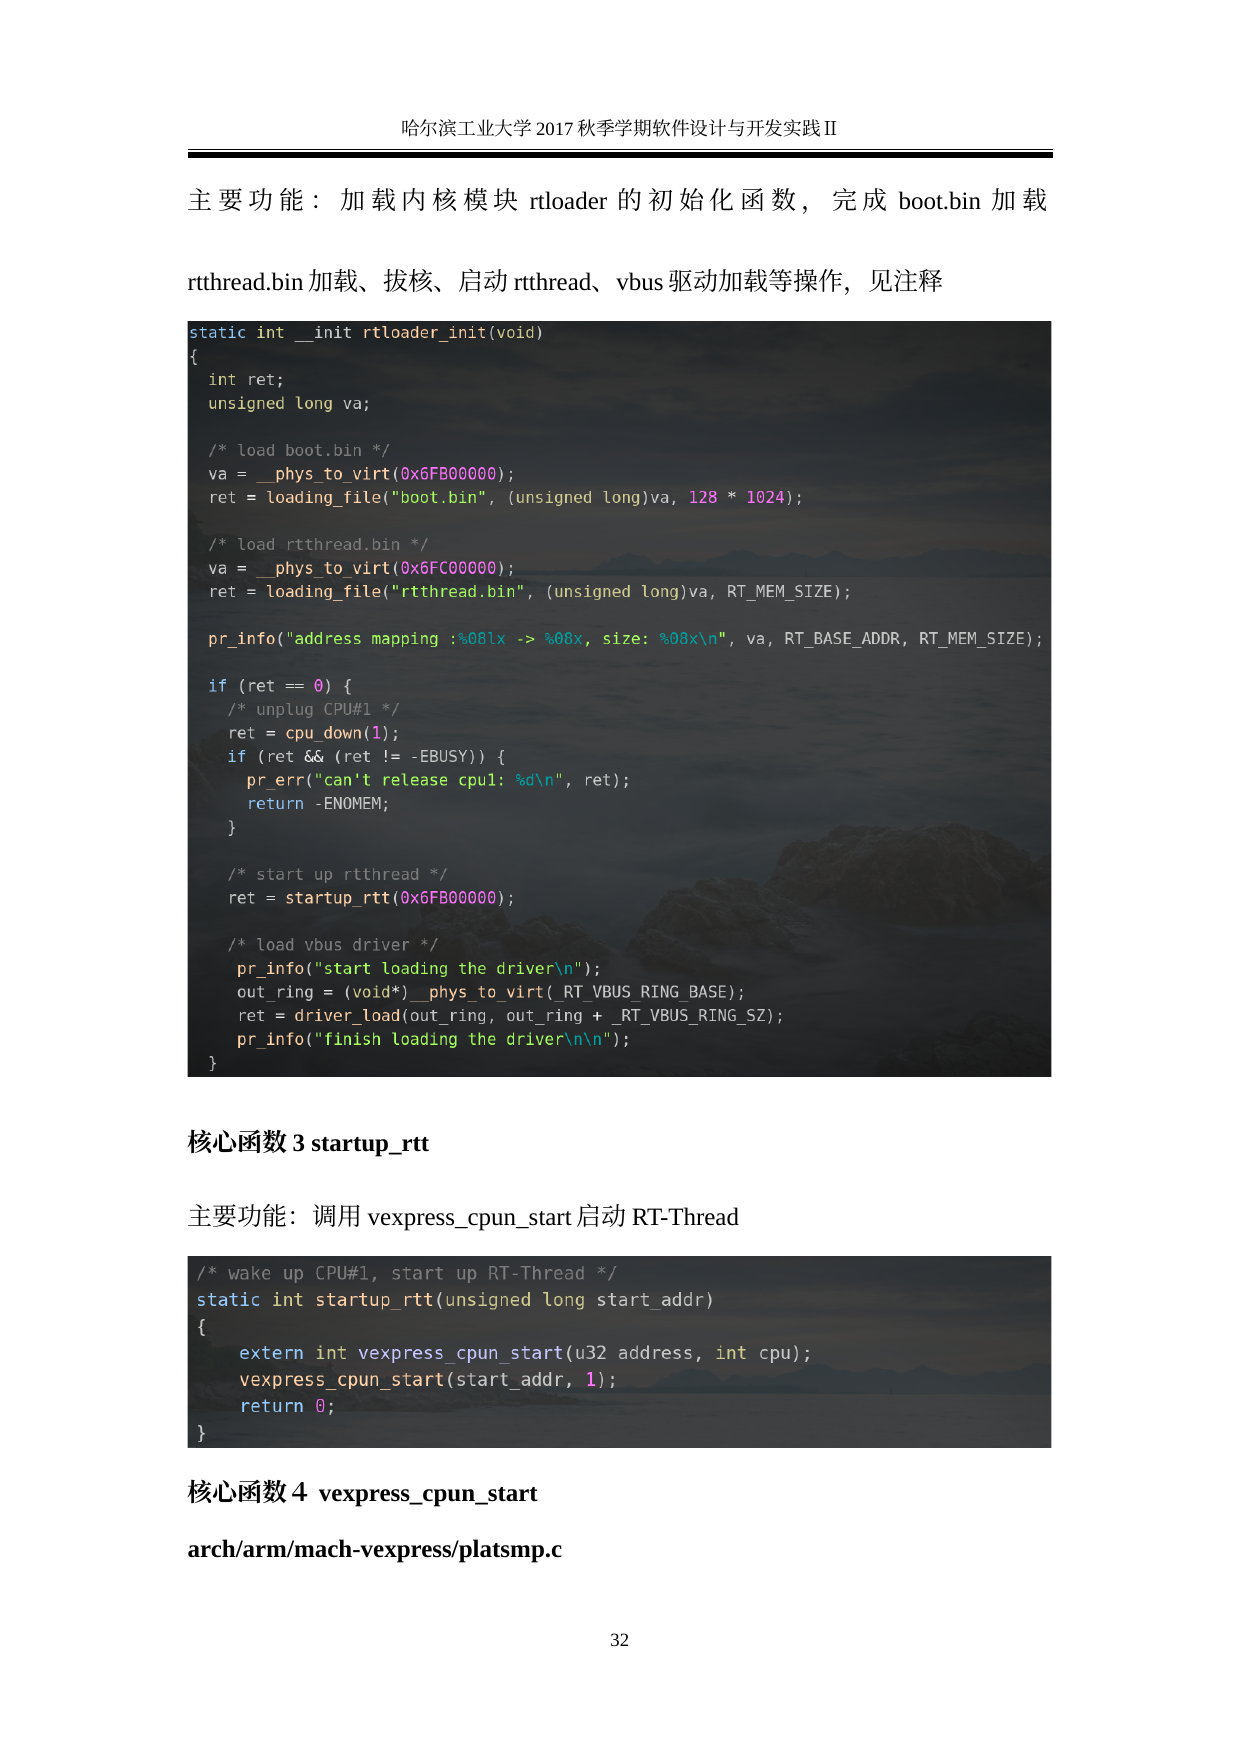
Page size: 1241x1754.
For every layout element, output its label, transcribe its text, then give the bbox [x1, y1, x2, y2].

text arch/arm/mach-vexpress/platsmp.c [187, 1533, 1053, 1565]
text 核心函数3 startup_rtt [187, 1108, 1053, 1173]
text 主要功能：调用vexpress_cpun_start启动RT-Thread [187, 1182, 1053, 1247]
picture [187, 1256, 1052, 1448]
picture [187, 321, 1052, 1077]
text 核心函数４ vexpress_cpun_start [187, 1459, 1053, 1524]
text 主要功能：加载内核模块rtloader的初始化函数，完成boot.bin加载、rtthread.bin加载、拔核、启动rtthread、vbus驱动加载等操作，见注释 [187, 166, 1053, 312]
